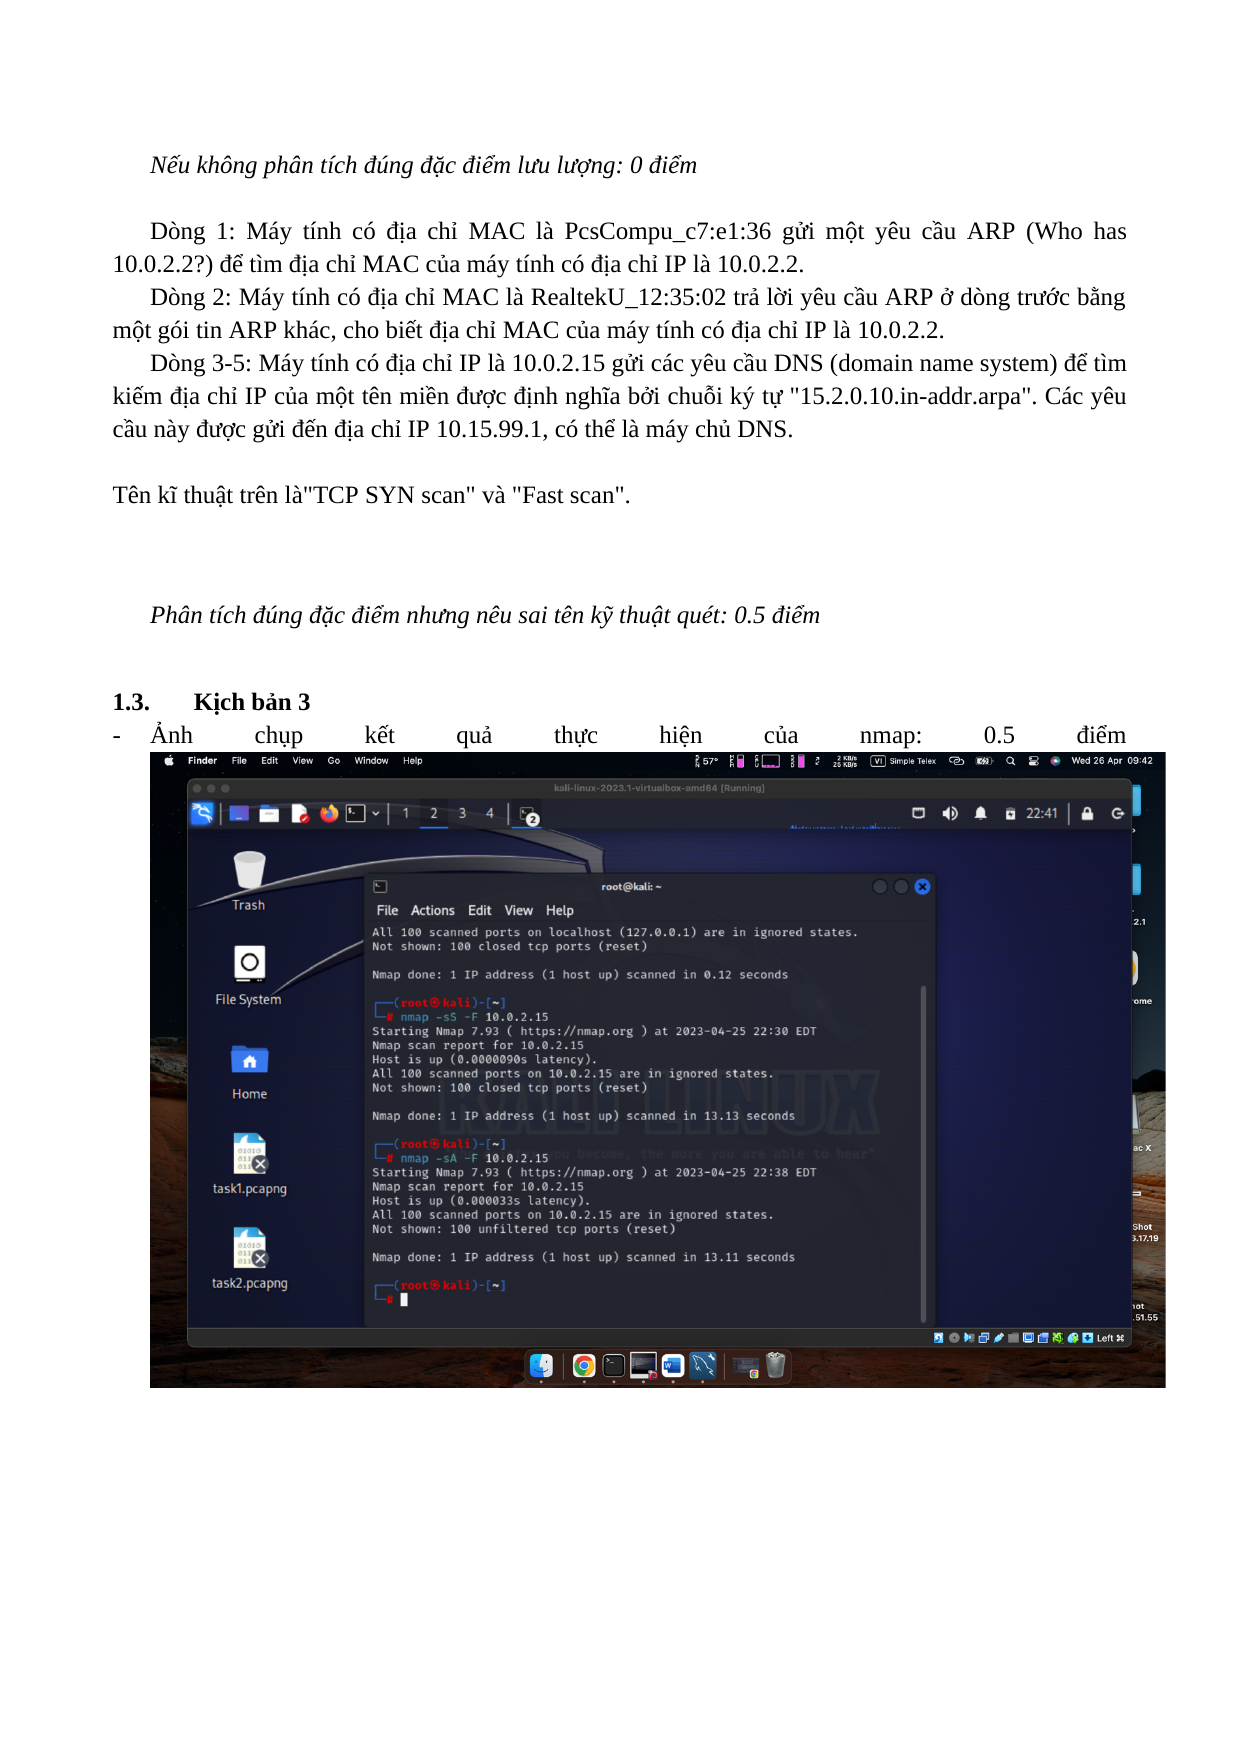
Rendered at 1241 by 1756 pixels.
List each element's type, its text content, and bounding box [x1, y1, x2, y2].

picture [150, 752, 1166, 1388]
text Phân tích đúng đặc điểm nhưng nêu sai tên kỹ thuật quét: 0.5 điểm [112, 600, 1128, 629]
text Dòng 3-5: Máy tính có địa chỉ IP là 10.0.2.15 gửi các yêu cầu DNS (domain name system) để tìm kiếm địa chỉ IP của một tên miền được định nghĩa bởi chuỗi ký tự "15.2.0.10.in-addr.arpa". Các yêu cầu này được gửi đến địa chỉ IP 10.15.99.1, có thể là máy chủ DNS. [112, 348, 1128, 443]
text Dòng 1: Máy tính có địa chỉ MAC là PcsCompu_c7:e1:36 gửi một yêu cầu ARP (Who has 10.0.2.2?) để tìm địa chỉ MAC của máy tính có địa chỉ IP là 10.0.2.2. [112, 216, 1128, 278]
text Tên kĩ thuật trên là"TCP SYN scan" và "Fast scan". [112, 480, 1128, 509]
list Kịch bản 3 [112, 687, 1128, 716]
text Dòng 2: Máy tính có địa chỉ MAC là RealtekU_12:35:02 trả lời yêu cầu ARP ở dòng trước bằng một gói tin ARP khác, cho biết địa chỉ MAC của máy tính có địa chỉ IP là 10.0.2.2. [112, 282, 1128, 344]
text Nếu không phân tích đúng đặc điểm lưu lượng: 0 điểm [112, 150, 1128, 179]
